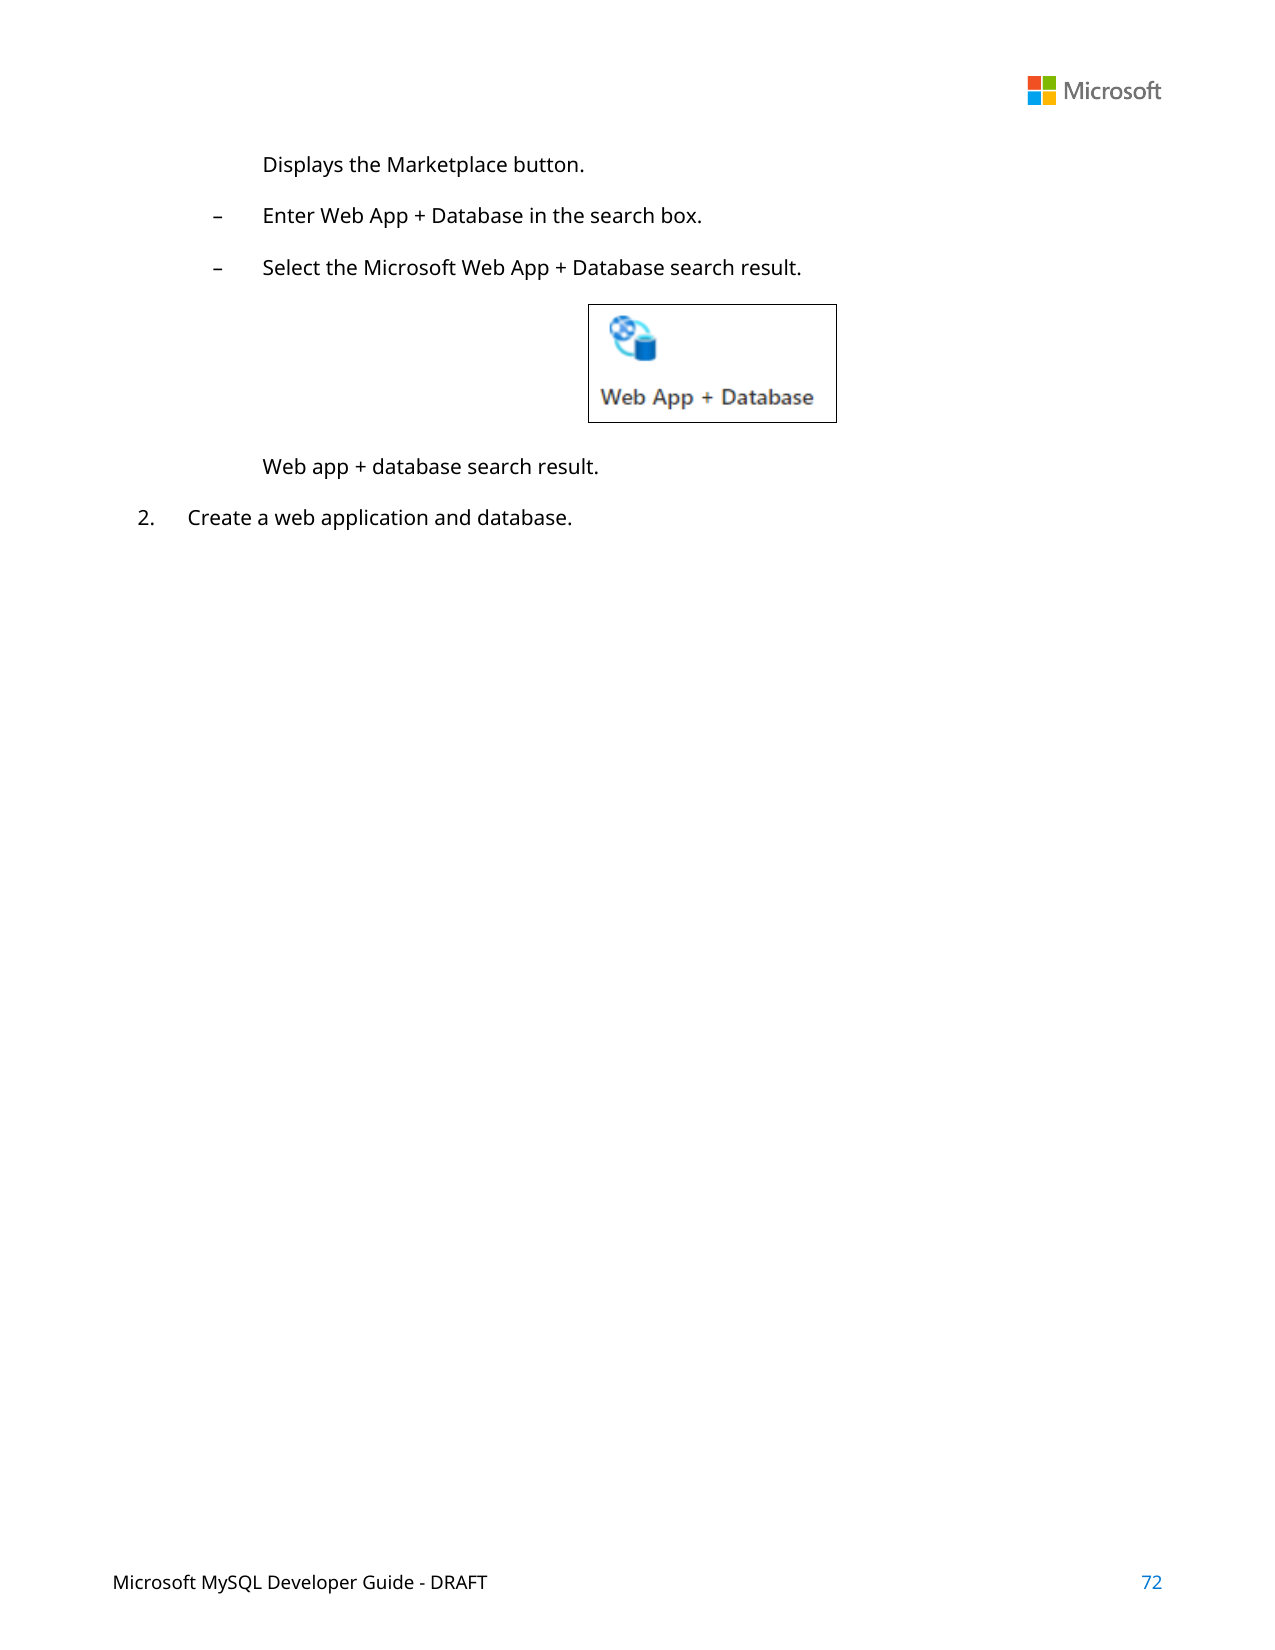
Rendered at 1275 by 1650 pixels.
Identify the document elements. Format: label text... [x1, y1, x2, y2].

list Displays the Marketplace button. [212, 150, 1162, 178]
list Create a web application and database. [137, 503, 1162, 532]
picture [1026, 75, 1163, 107]
list Web app + database search result. [212, 452, 1162, 480]
list Enter Web App + Database in the search box. [212, 201, 1162, 230]
picture [589, 305, 836, 422]
list Select the Microsoft Web App + Database search result. [212, 253, 1162, 281]
